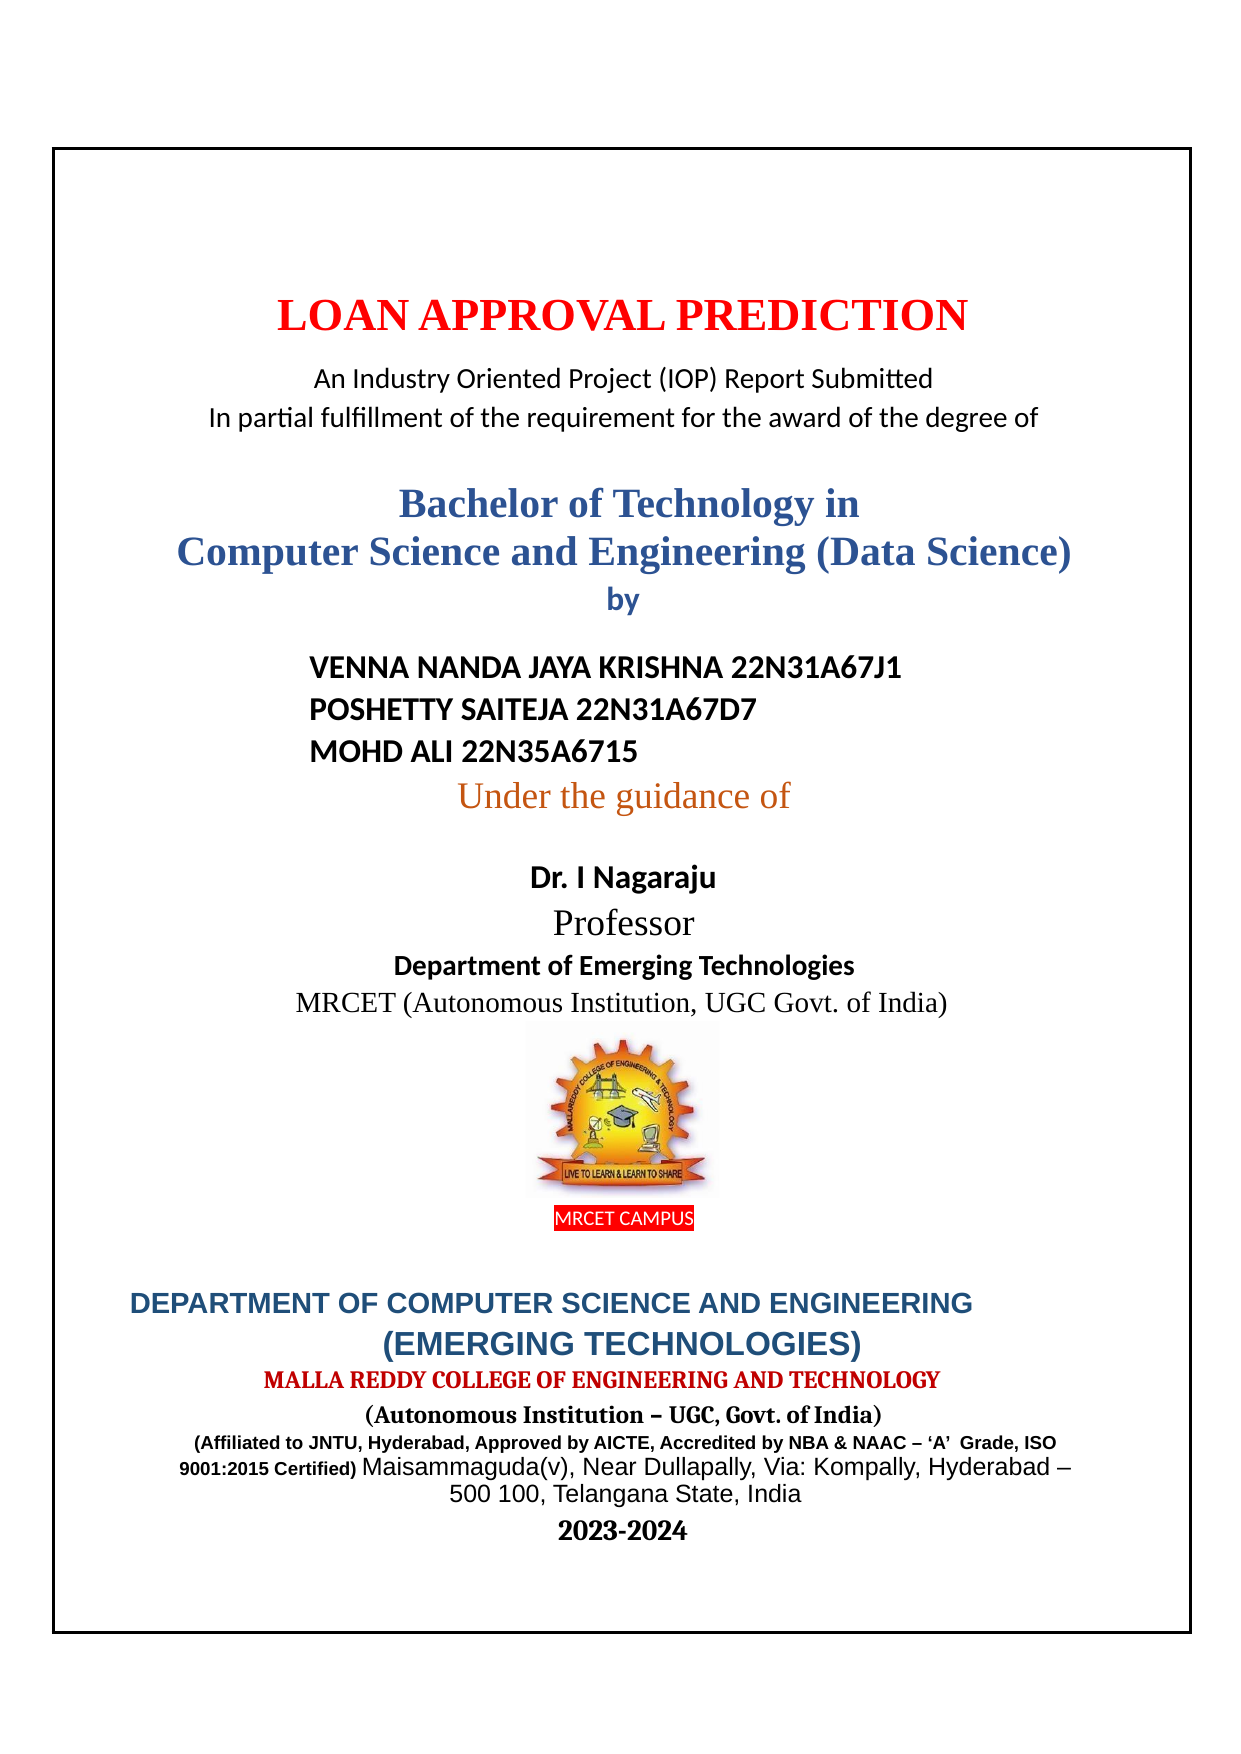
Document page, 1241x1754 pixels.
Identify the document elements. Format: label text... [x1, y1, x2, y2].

picture [525, 1021, 720, 1198]
table_header LOAN APPROVAL PREDICTION An Industry Oriented Project (IOP) Report Submitted In partial fulfillment of the requirement for the award of the degree of Bachelor of Technology in Computer Science and Engineering (Data Science) by VENNA NANDA JAYA KRISHNA 22N31A67J1 POSHETTY SAITEJA 22N31A67D7 MOHD ALI 22N35A6715 Under the guidance of Dr. I Nagaraju Professor Department of Emerging Technologies MRCET (Autonomous Institution, UGC Govt. of India) MRCET CAMPUS DEPARTMENT OF COMPUTER SCIENCE AND ENGINEERING (EMERGING TECHNOLOGIES) MALLA REDDY COLLEGE OF ENGINEERING AND TECHNOLOGY (Autonomous Institution – UGC, Govt. of India) (Affiliated to JNTU, Hyderabad, Approved by AICTE, Accredited by NBA & NAAC – ‘A’ Grade, ISO 9001:2015 Certified) Maisammaguda(v), Near Dullapally, Via: Kompally, Hyderabad – 500 100, Telangana State, India 2023-2024 [55, 150, 1189, 1631]
